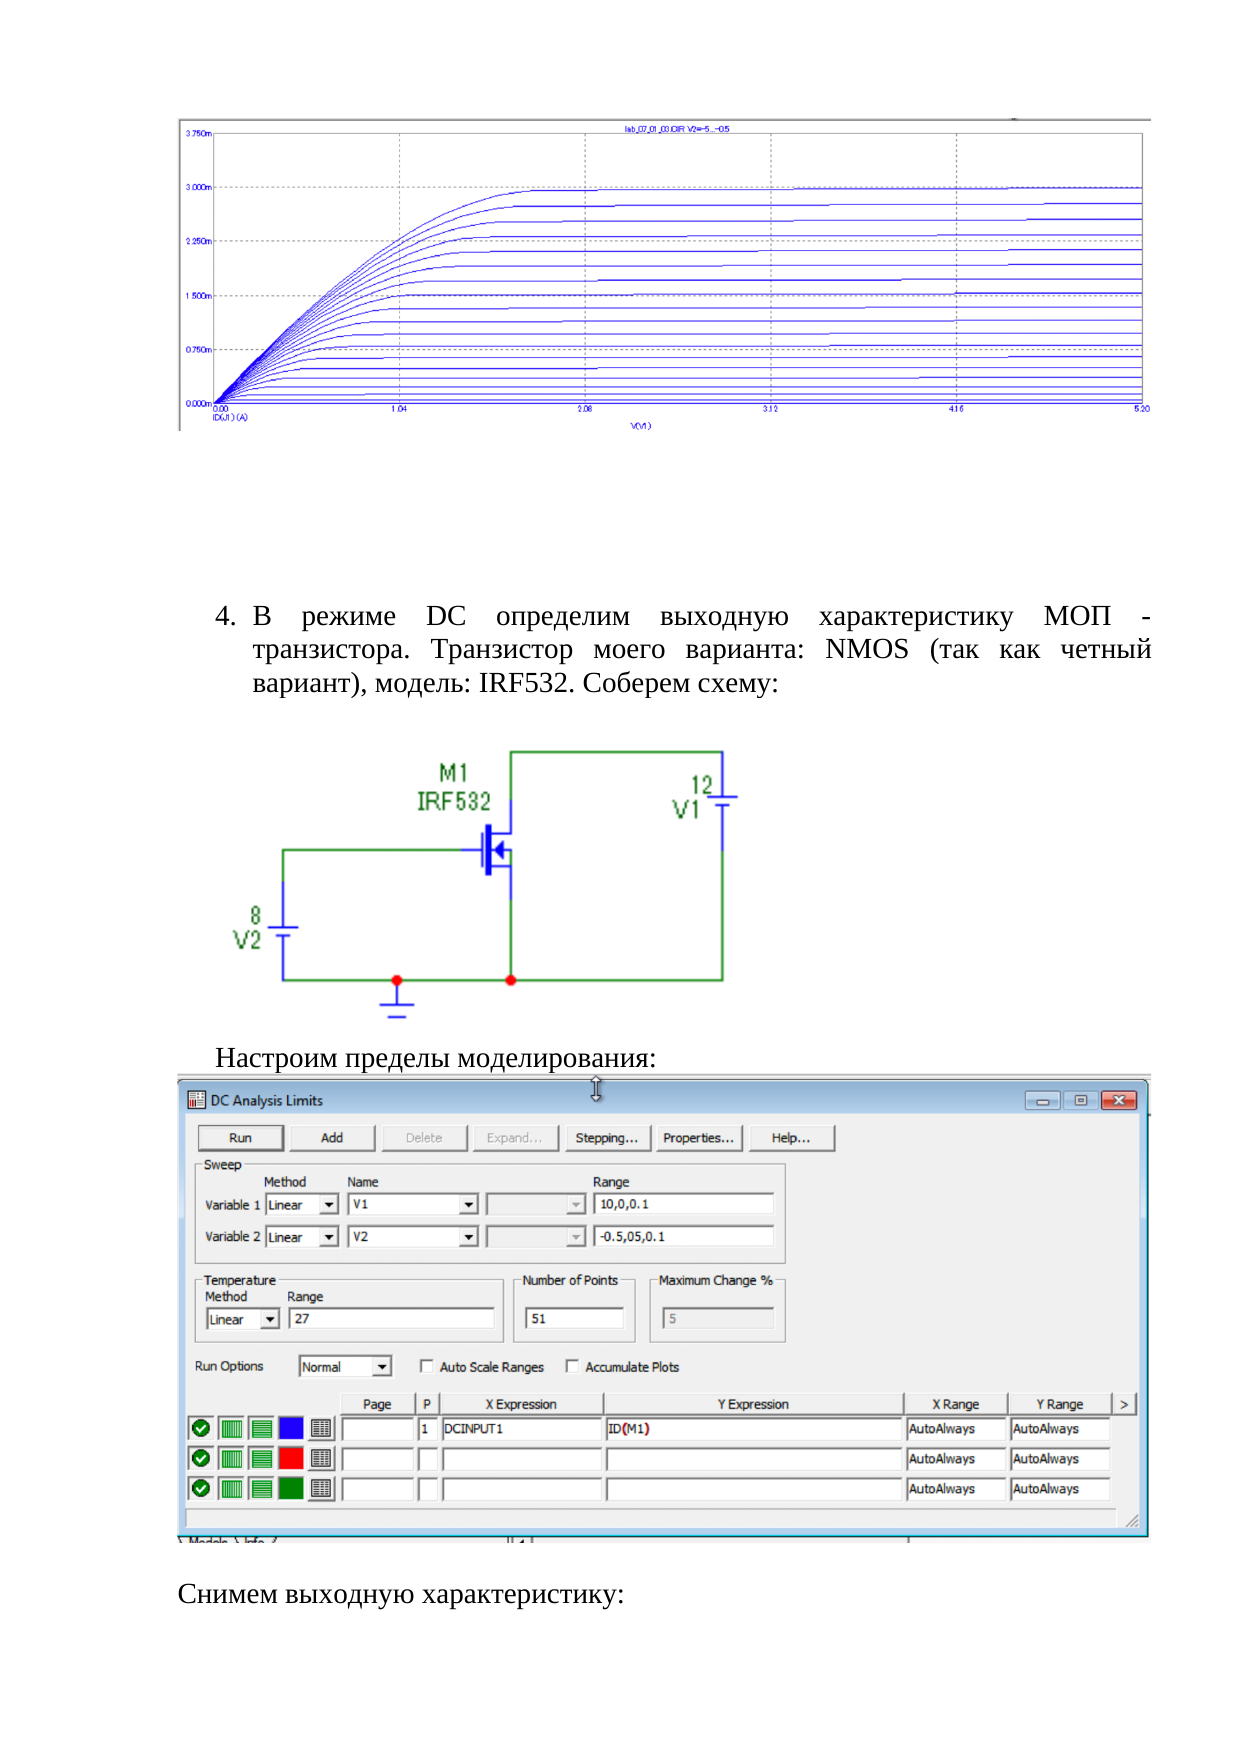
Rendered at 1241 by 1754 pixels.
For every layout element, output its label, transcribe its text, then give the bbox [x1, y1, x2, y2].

list В режиме DC определим выходную характеристику МОП - транзистора. Транзистор моего варианта: NMOS (так как четный вариант), модель: IRF532. Соберем схему: [215, 598, 1152, 699]
text Настроим пределы моделирования: [215, 1040, 1152, 1073]
picture [177, 118, 1152, 431]
picture [177, 698, 780, 1041]
text Снимем выходную характеристику: [177, 1576, 1152, 1609]
picture [177, 1073, 1152, 1543]
